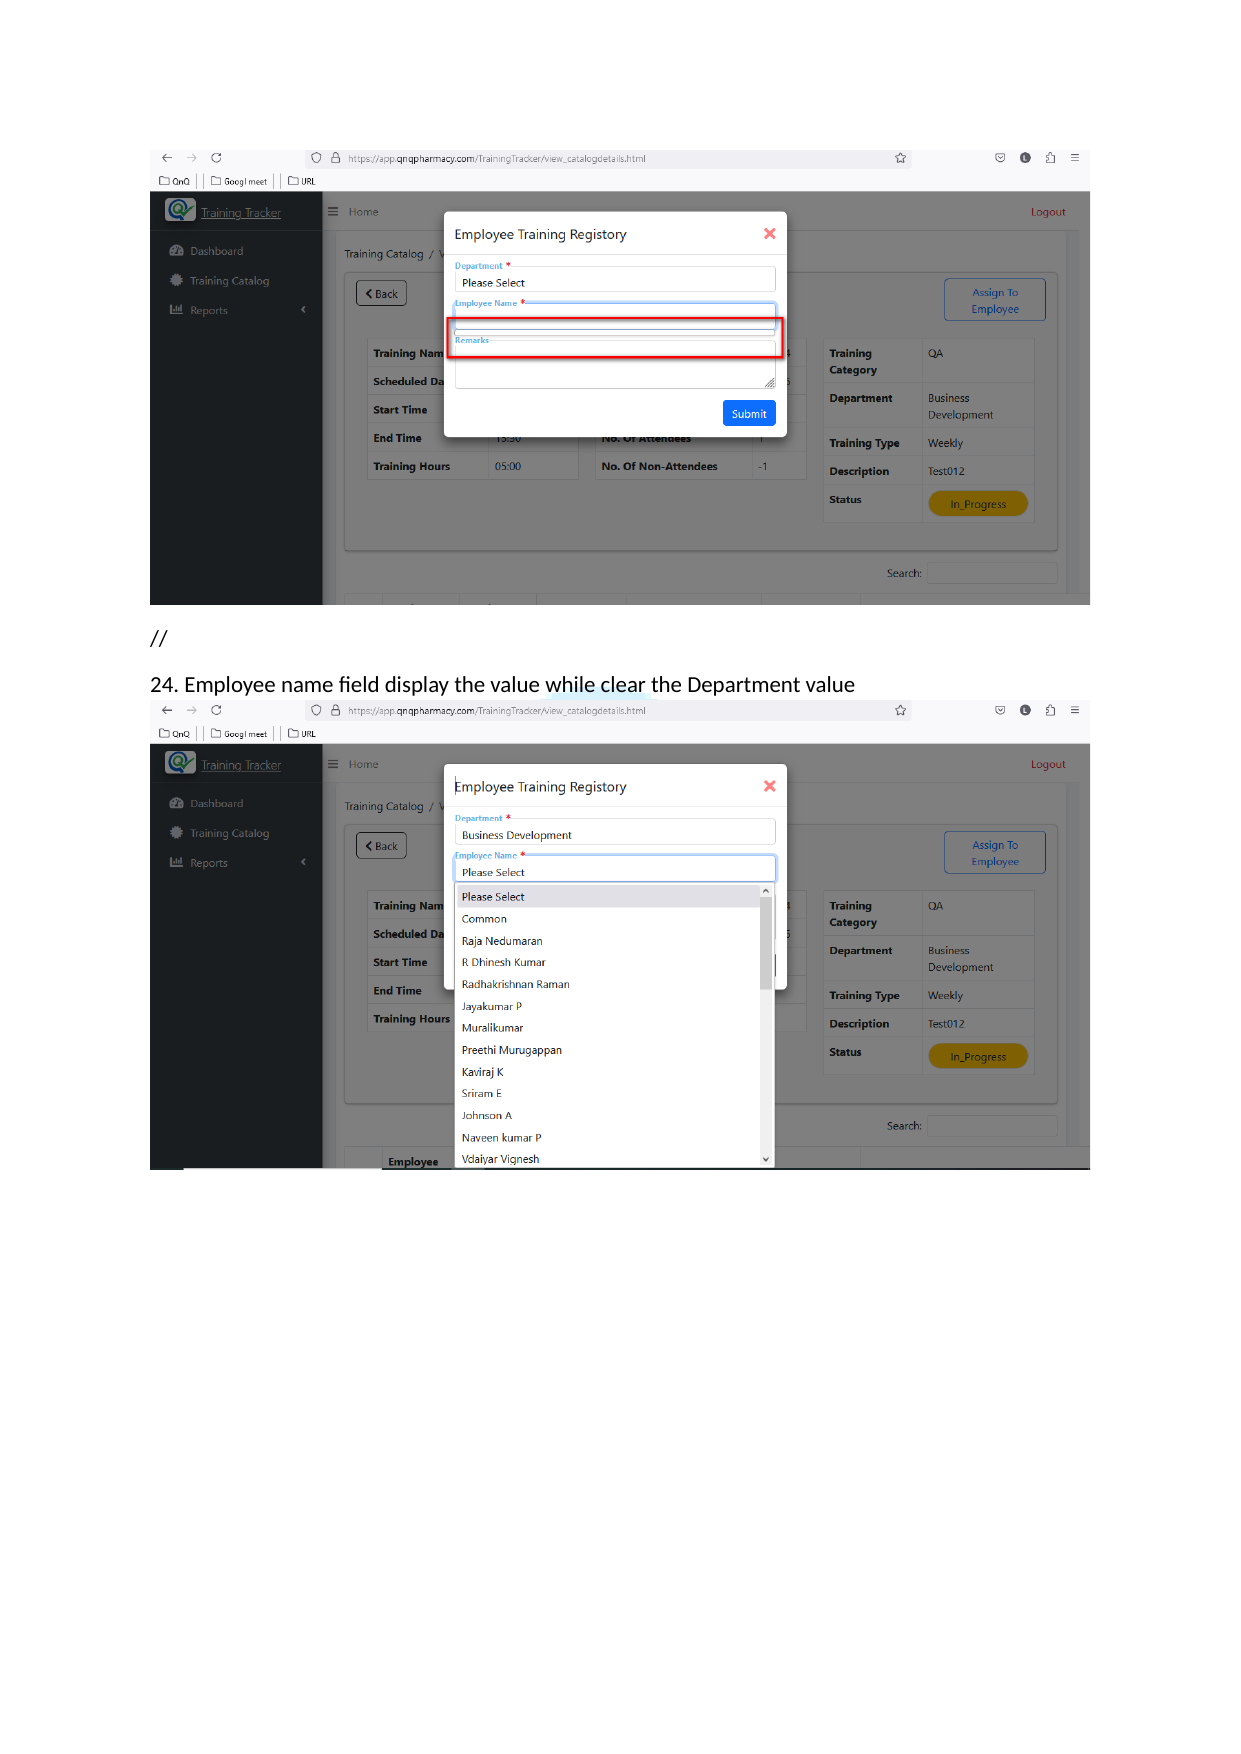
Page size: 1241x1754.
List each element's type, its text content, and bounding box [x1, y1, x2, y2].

picture [150, 700, 1091, 1170]
text // [150, 624, 1090, 652]
picture [150, 150, 1091, 605]
text 24. Employee name field display the value while clear the Department value [150, 671, 1090, 700]
